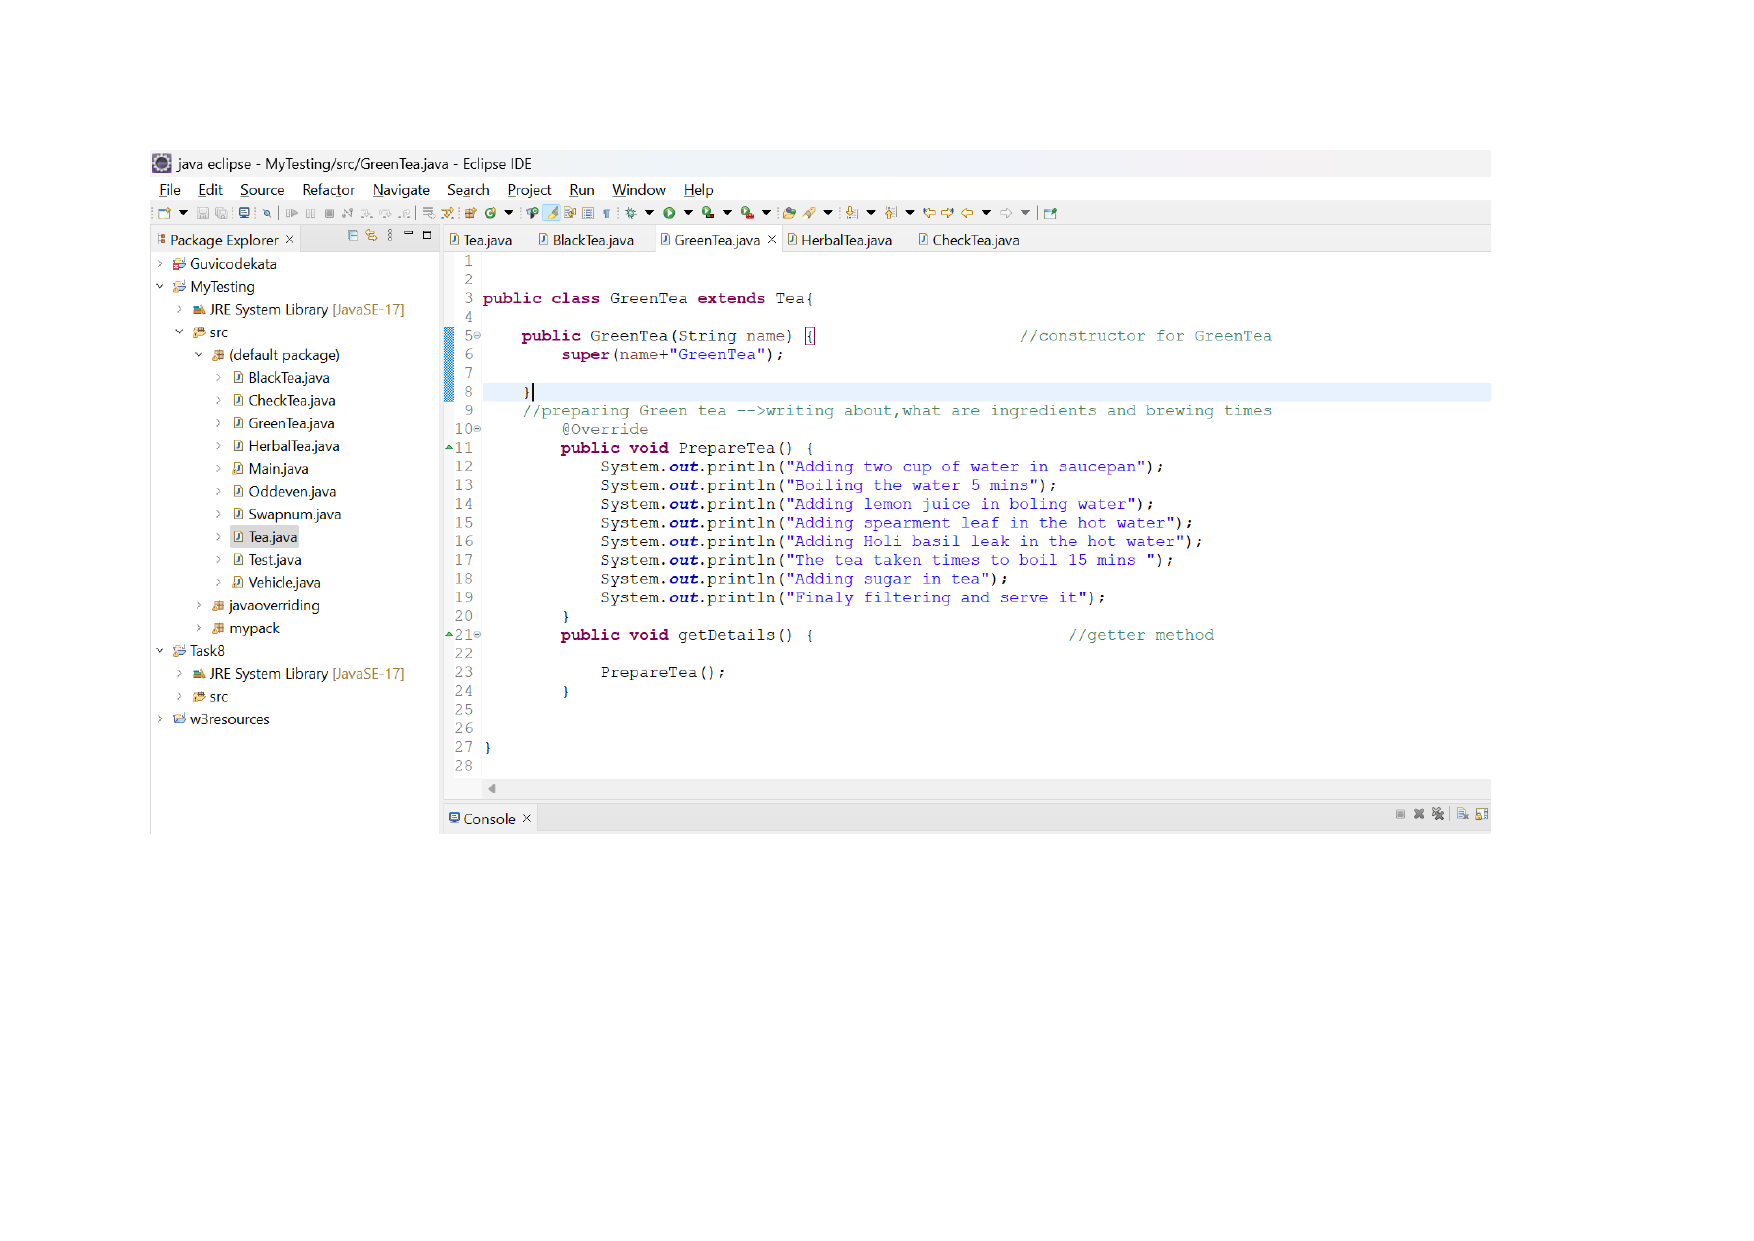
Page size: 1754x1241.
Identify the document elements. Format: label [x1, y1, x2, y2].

picture [150, 150, 1491, 834]
